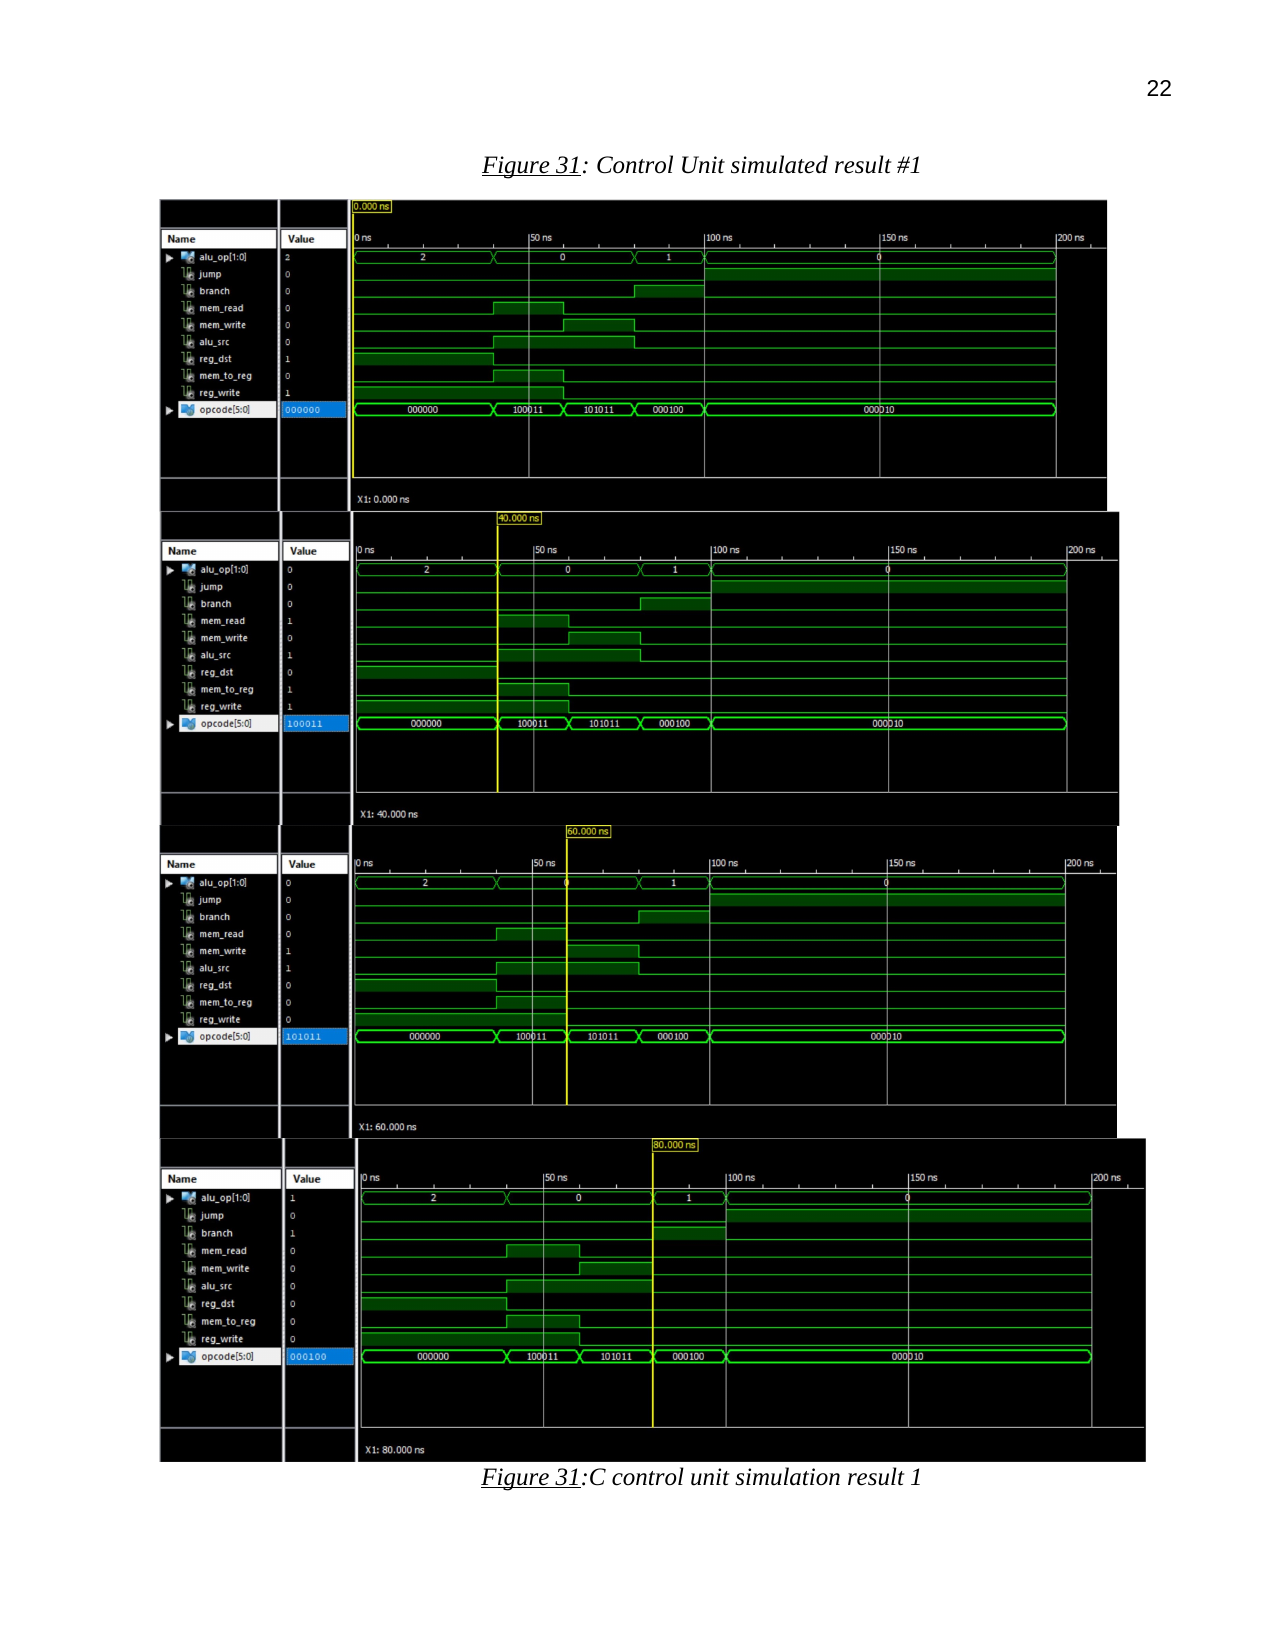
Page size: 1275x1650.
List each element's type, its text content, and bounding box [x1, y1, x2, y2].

text Figure 31: Control Unit simulated result #1 [159, 150, 1172, 179]
picture [159, 199, 1147, 1462]
text Figure 31:C control unit simulation result 1 [159, 1462, 1172, 1491]
